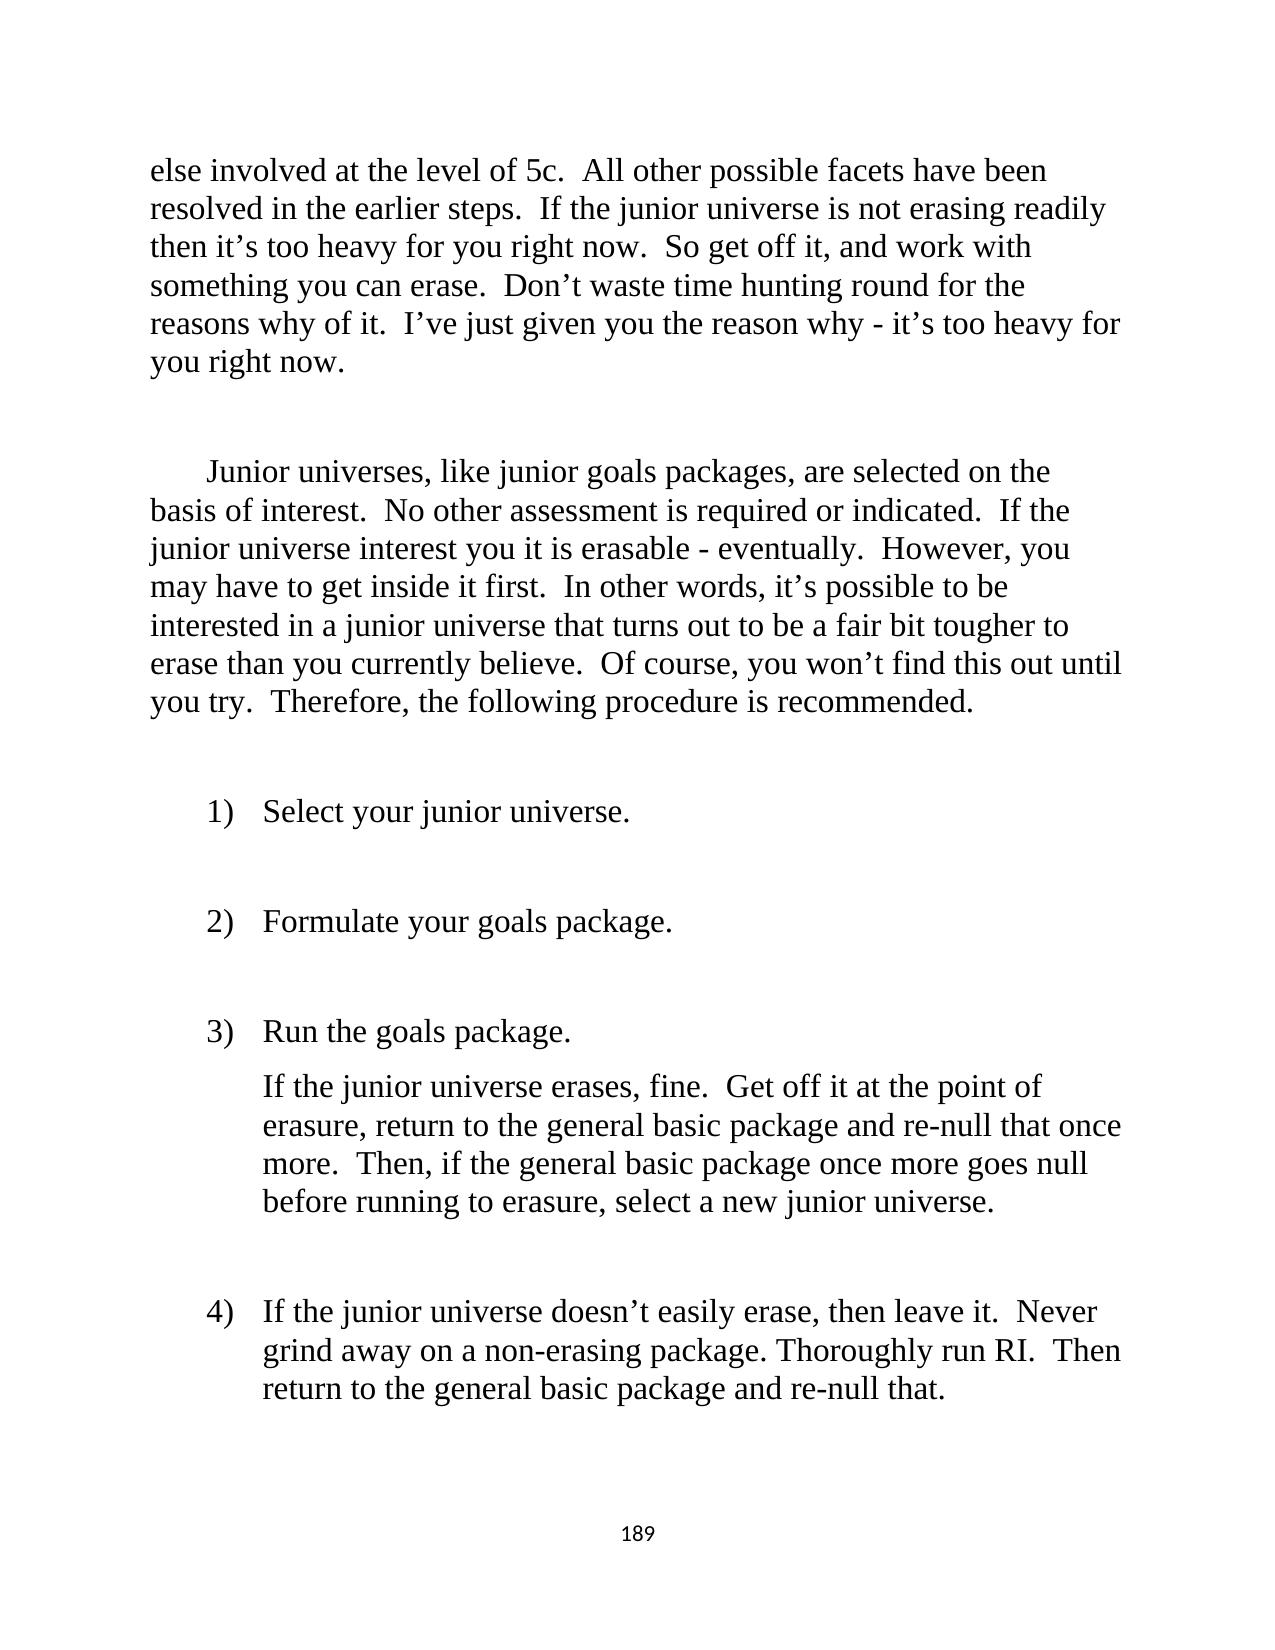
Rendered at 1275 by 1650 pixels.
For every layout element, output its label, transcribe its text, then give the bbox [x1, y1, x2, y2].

text 3) Run the goals package. [206, 1012, 1125, 1050]
text 1) Select your junior universe. [206, 792, 1125, 830]
text Junior universes, like junior goals packages, are selected on the basis of interest. No other assessment is required or indicated. If the junior universe interest you it is erasable - eventually. However, you may have to get inside it first. In other words, it’s possible to be interested in a junior universe that turns out to be a fair bit tougher to erase than you currently believe. Of course, you won’t find this out until you try. Therefore, the following procedure is recommended. [150, 452, 1125, 720]
text If the junior universe erases, fine. Get off it at the point of erasure, return to the general basic package and re-null that once more. Then, if the general basic package once more goes null before running to erasure, select a new junior universe. [206, 1067, 1125, 1220]
text 2) Formulate your goals package. [206, 902, 1125, 940]
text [150, 150, 1125, 380]
text 4) If the junior universe doesn’t easily erase, then leave it. Never grind away on a non-erasing package. Thoroughly run RI. Then return to the general basic package and re-null that. [206, 1292, 1125, 1407]
